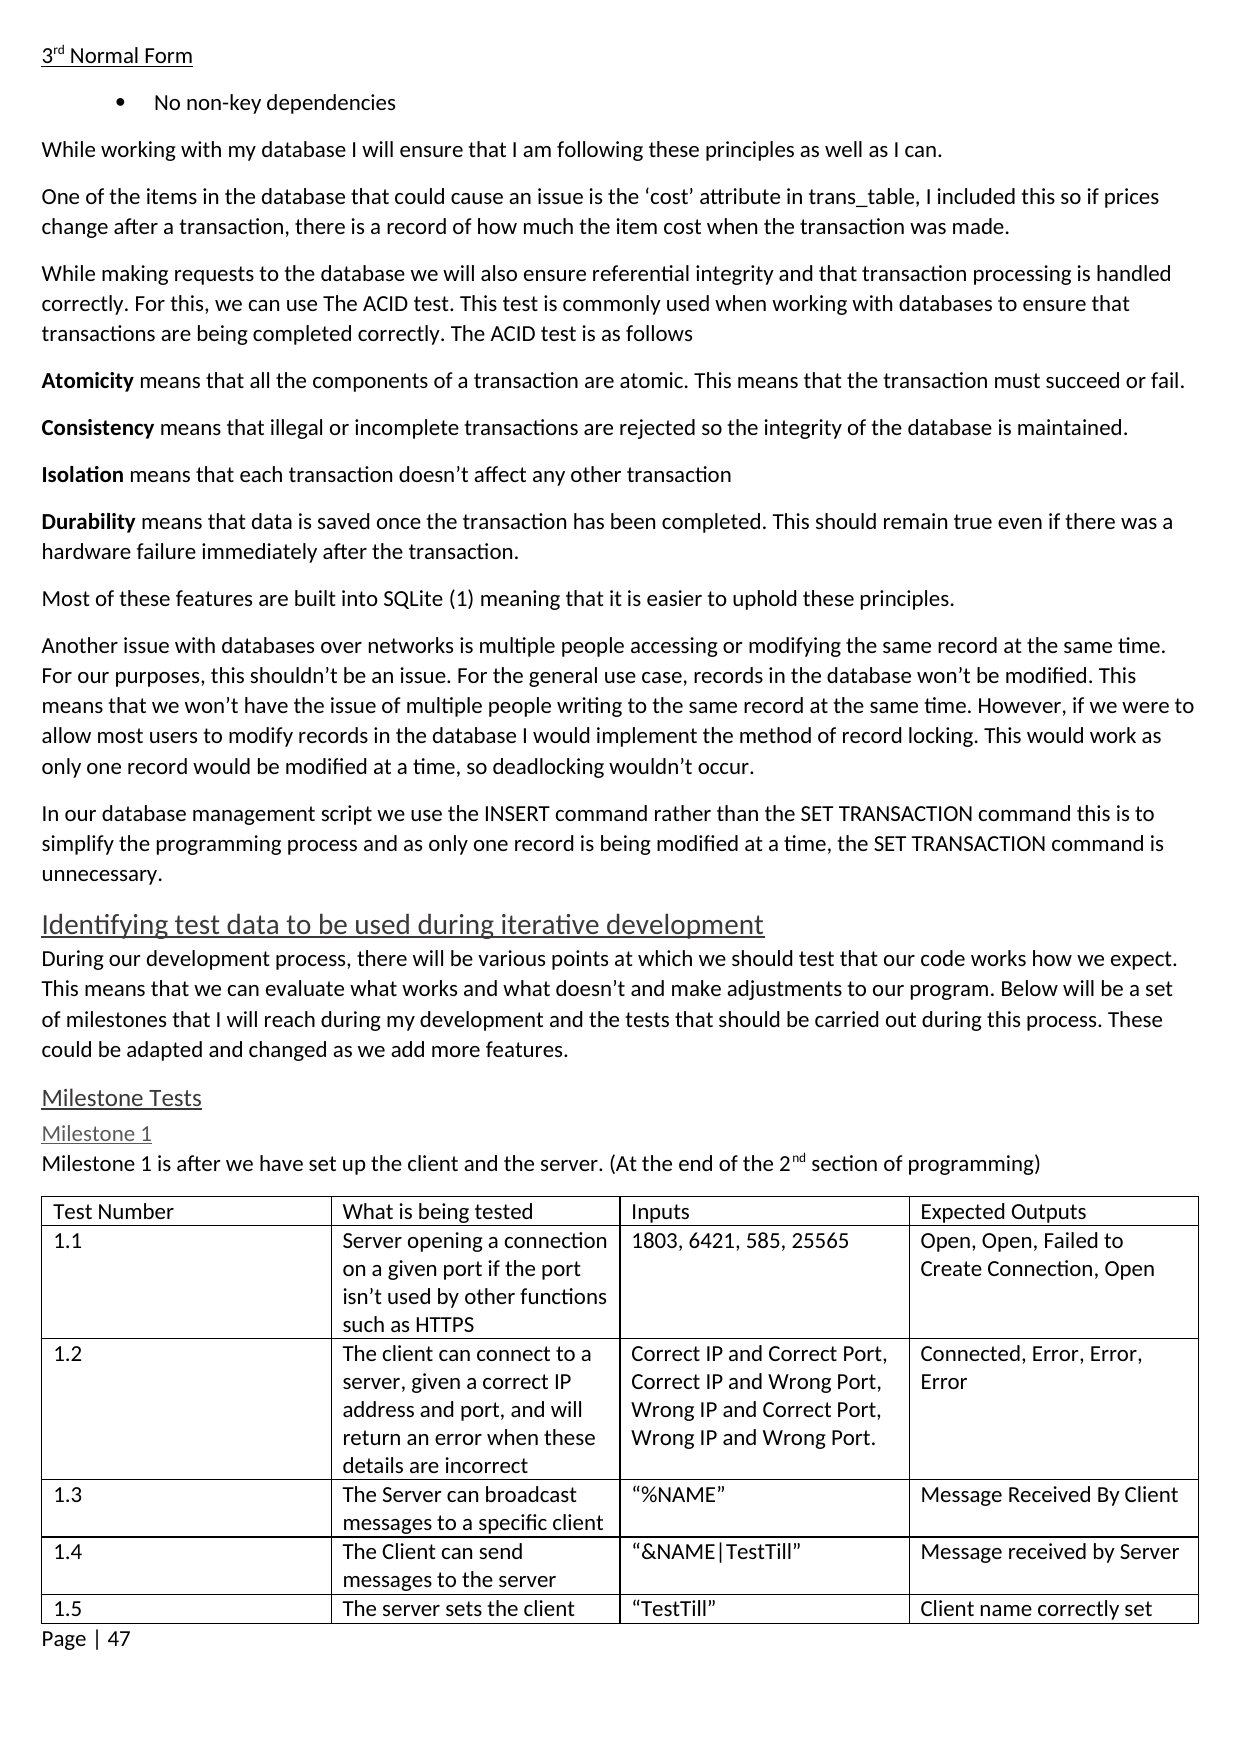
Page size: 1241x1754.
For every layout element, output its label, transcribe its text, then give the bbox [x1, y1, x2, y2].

text While working with my database I will ensure that I am following these principles as well as I can. [41, 135, 1199, 163]
list No non-key dependencies [116, 88, 1199, 116]
table_header Expected Outputs [910, 1197, 1198, 1225]
text In our database management script we use the INSERT command rather than the SET TRANSACTION command this is to simplify the programming process and as only one record is being modified at a time, the SET TRANSACTION command is unnecessary. [41, 799, 1199, 887]
table_cell 1.5 [42, 1595, 331, 1623]
text Durability means that data is saved once the transaction has been completed. This should remain true even if there was a hardware failure immediately after the transaction. [41, 507, 1199, 565]
text Another issue with databases over networks is multiple people accessing or modifying the same record at the same time. For our purposes, this shouldn’t be an issue. For the general use case, records in the database won’t be modified. This means that we won’t have the issue of multiple people writing to the same record at the same time. However, if we were to allow most users to modify records in the database I would implement the method of record locking. This would work as only one record would be modified at a time, so deadlocking wouldn’t occur. [41, 631, 1199, 780]
text One of the items in the database that could cause an issue is the ‘cost’ attribute in trans_table, I included this so if prices change after a transaction, there is a record of how much the item cost when the transaction was made. [41, 182, 1199, 240]
table_cell 1803, 6421, 585, 25565 [621, 1226, 909, 1338]
table_cell Message Received By Client [910, 1480, 1198, 1536]
subtitle Identifying test data to be used during iterative development [41, 906, 1199, 942]
table_cell Connected, Error, Error, Error [910, 1339, 1198, 1479]
table_header Inputs [621, 1197, 909, 1225]
table_header Test Number [42, 1197, 331, 1225]
table_cell 1.4 [42, 1538, 331, 1593]
text Milestone 1 is after we have set up the client and the server. (At the end of the 2nd section of programming) [41, 1149, 1199, 1177]
table_cell 1.3 [42, 1480, 331, 1536]
subtitle Milestone Tests [41, 1082, 1199, 1112]
text Consistency means that illegal or incomplete transactions are rejected so the integrity of the database is maintained. [41, 413, 1199, 441]
table_cell 1.1 [42, 1226, 331, 1338]
table_cell Message received by Server [910, 1538, 1198, 1593]
table_cell Correct IP and Correct Port, Correct IP and Wrong Port, Wrong IP and Correct Port, Wrong IP and Wrong Port. [621, 1339, 909, 1479]
table_cell The client can connect to a server, given a correct IP address and port, and will return an error when these details are incorrect [332, 1339, 619, 1479]
table_header What is being tested [332, 1197, 619, 1225]
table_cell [332, 1595, 619, 1623]
table_cell Server opening a connection on a given port if the port isn’t used by other functions such as HTTPS [332, 1226, 619, 1338]
text Isolation means that each transaction doesn’t affect any other transaction [41, 460, 1199, 488]
table_cell “&NAME|TestTill” [621, 1538, 909, 1593]
table_cell The Server can broadcast messages to a specific client [332, 1480, 619, 1536]
text During our development process, there will be various points at which we should test that our code works how we expect. This means that we can evaluate what works and what doesn’t and make adjustments to our program. Below will be a set of milestones that I will reach during my development and the tests that should be carried out during this process. These could be adapted and changed as we add more features. [41, 944, 1199, 1063]
table_cell 1.2 [42, 1339, 331, 1479]
text Atomicity means that all the components of a transaction are atomic. This means that the transaction must succeed or fail. [41, 366, 1199, 394]
table_cell The Client can send messages to the server [332, 1538, 619, 1593]
text Most of these features are built into SQLite meaning that it is easier to uphold these principles. [41, 584, 1199, 612]
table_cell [910, 1595, 1198, 1623]
text While making requests to the database we will also ensure referential integrity and that transaction processing is handled correctly. For this, we can use The ACID test. This test is commonly used when working with databases to ensure that transactions are being completed correctly. The ACID test is as follows [41, 259, 1199, 347]
subtitle Milestone 1 [41, 1119, 1199, 1147]
table_cell Open, Open, Failed to Create Connection, Open [910, 1226, 1198, 1338]
table_cell “%NAME” [621, 1480, 909, 1536]
table_cell “TestTill” [621, 1595, 909, 1623]
text 3rd Normal Form [41, 41, 1199, 69]
